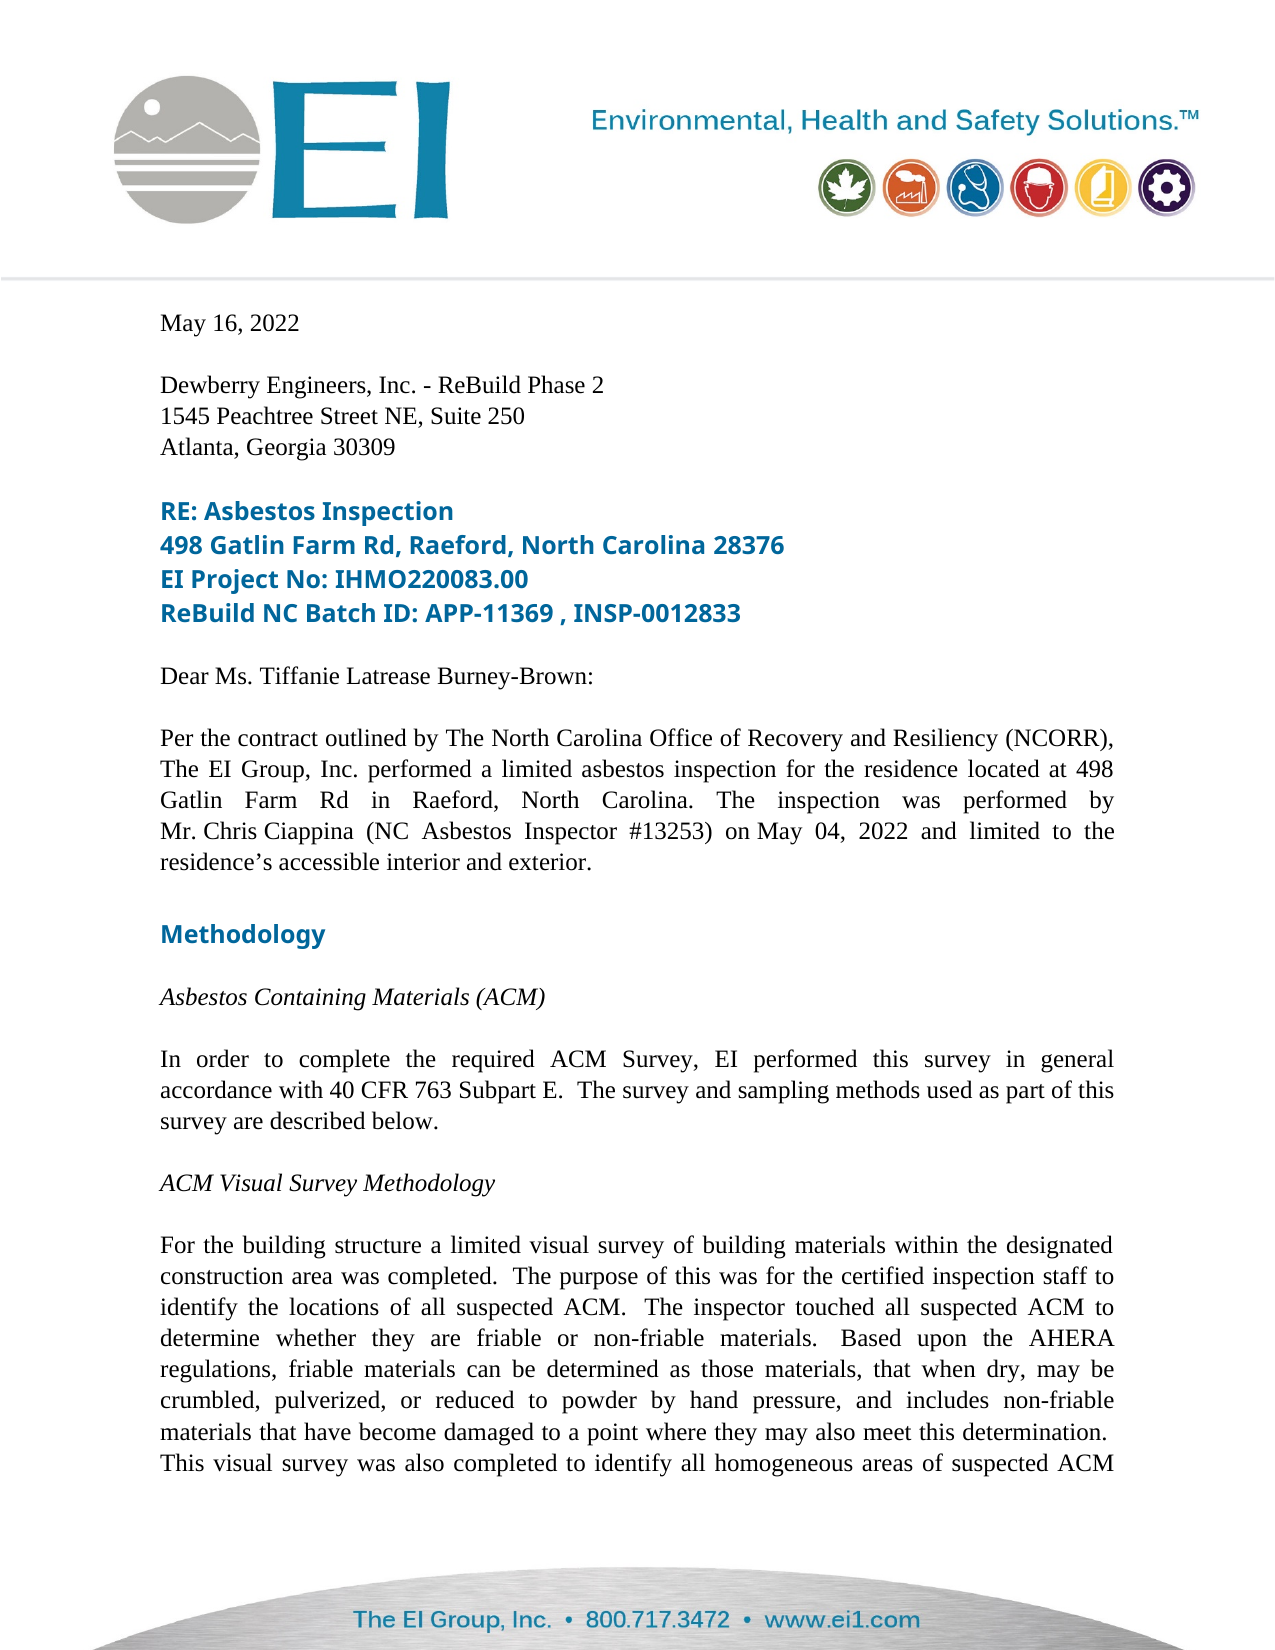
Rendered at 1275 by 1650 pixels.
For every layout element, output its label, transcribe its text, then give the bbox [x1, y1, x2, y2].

picture [1, 1, 1275, 1650]
table_header May 16, 2022 Dewberry Engineers, Inc. - ReBuild Phase 2 1545 Peachtree Street NE, Suite 250 Atlanta, Georgia 30309 RE: Asbestos Inspection 498 Gatlin Farm Rd, Raeford, North Carolina 28376 EI Project No: IHMO220083.00 ReBuild NC Batch ID: APP-11369 , INSP-0012833 Dear Ms. Tiffanie Latrease Burney-Brown: Per the contract outlined by The North Carolina Office of Recovery and Resiliency (NCORR), The EI Group, Inc. performed a limited asbestos inspection for the residence located at 498 Gatlin Farm Rd in Raeford, North Carolina. The inspection was performed by Mr. Chris Ciappina (NC Asbestos Inspector #13253) on May 04, 2022 and limited to the residence’s accessible interior and exterior. [150, 305, 1125, 912]
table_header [150, 915, 1125, 1479]
